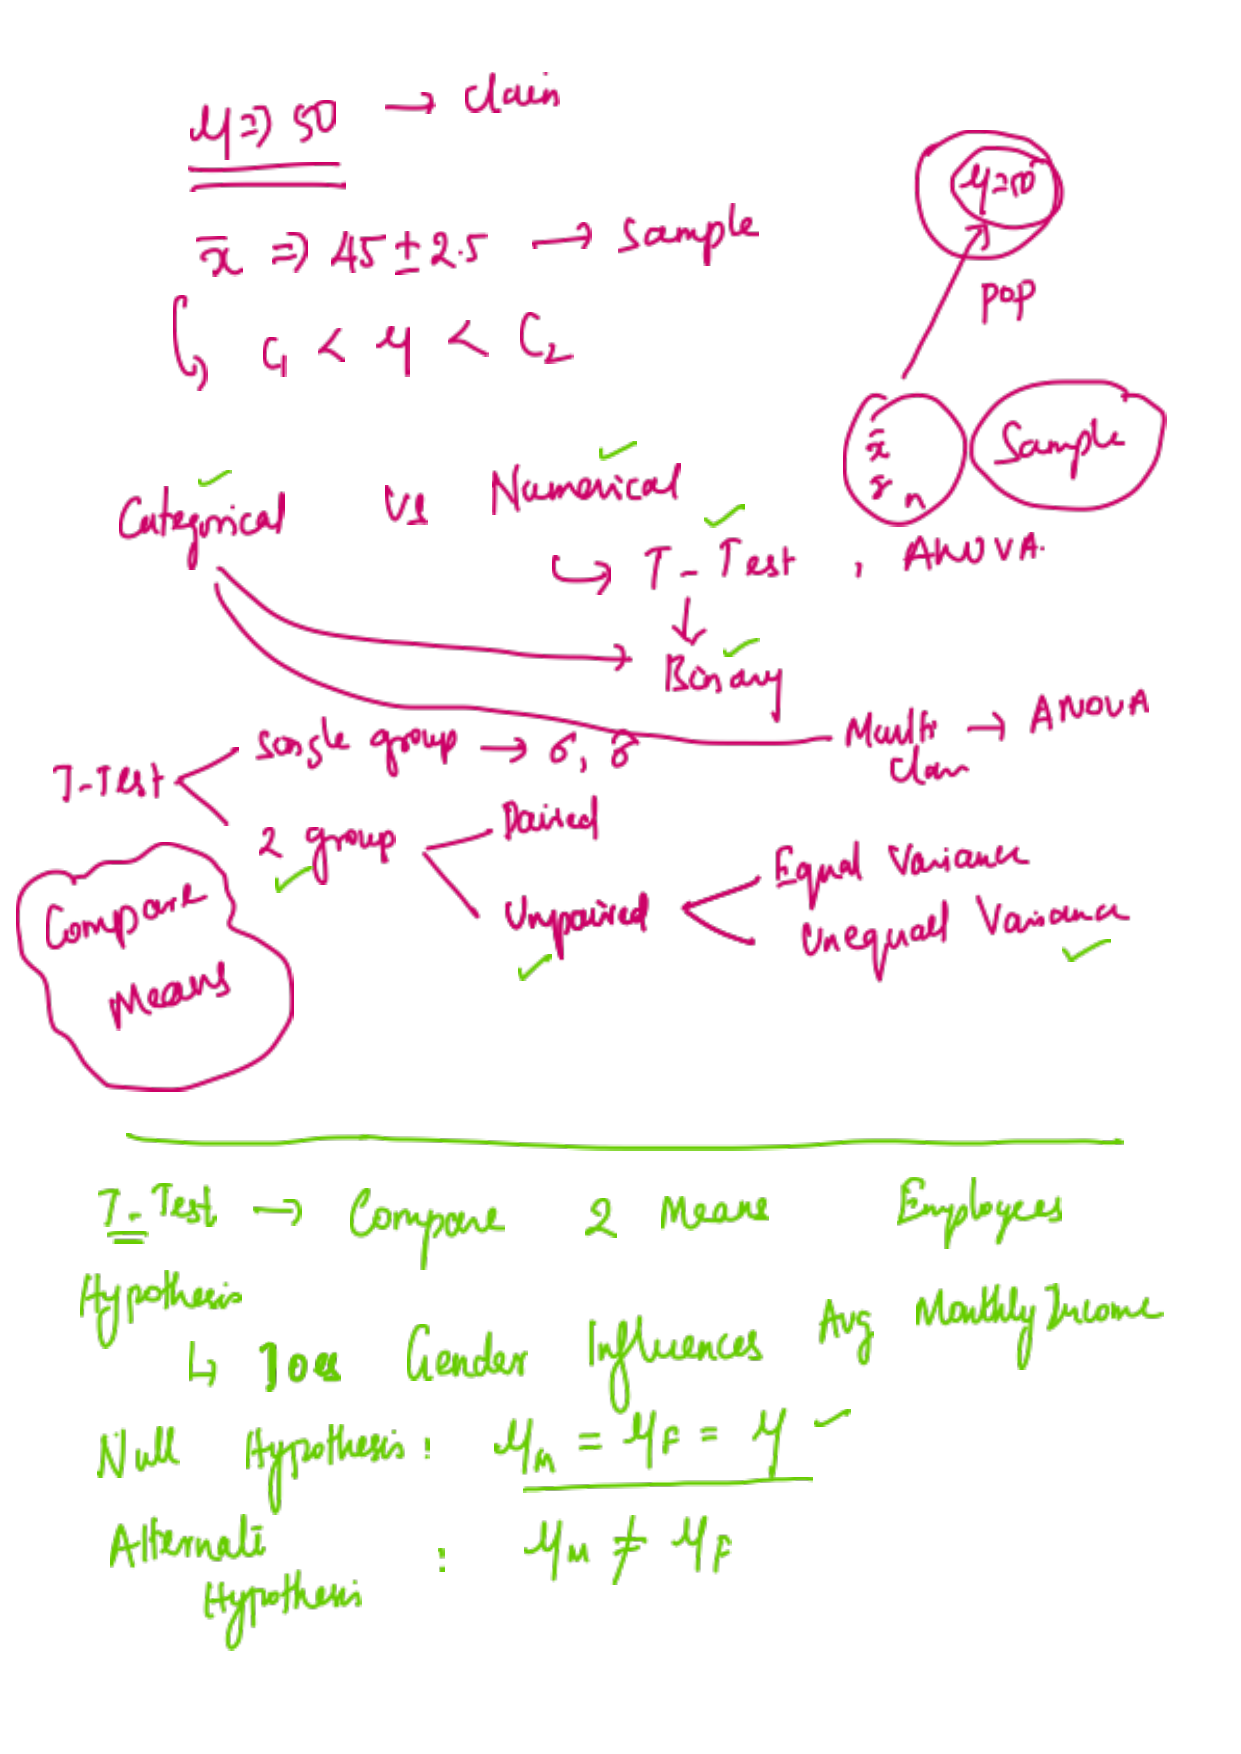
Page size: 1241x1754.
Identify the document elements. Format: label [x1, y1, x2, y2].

picture [80, 1270, 341, 1392]
picture [98, 1183, 217, 1227]
picture [448, 320, 489, 357]
picture [126, 1133, 1124, 1151]
picture [465, 72, 560, 113]
picture [618, 203, 759, 266]
picture [350, 1188, 505, 1270]
picture [599, 441, 637, 461]
picture [331, 231, 386, 273]
picture [190, 100, 336, 160]
picture [897, 1177, 1062, 1249]
picture [407, 1299, 874, 1493]
picture [395, 231, 488, 275]
picture [661, 1196, 769, 1231]
picture [532, 222, 592, 249]
picture [438, 1548, 445, 1572]
picture [196, 236, 243, 277]
picture [253, 1199, 302, 1226]
picture [843, 130, 1167, 527]
picture [704, 504, 745, 528]
picture [318, 328, 345, 362]
picture [585, 1198, 617, 1238]
picture [492, 463, 681, 515]
picture [97, 1426, 180, 1478]
picture [376, 326, 410, 377]
picture [188, 162, 346, 192]
picture [272, 232, 308, 273]
picture [385, 485, 428, 525]
picture [110, 1424, 430, 1651]
picture [173, 295, 208, 391]
picture [524, 1515, 732, 1585]
picture [16, 470, 1149, 1092]
picture [520, 312, 574, 364]
picture [385, 92, 436, 114]
picture [916, 1283, 1164, 1370]
picture [107, 1231, 149, 1244]
picture [263, 337, 287, 377]
